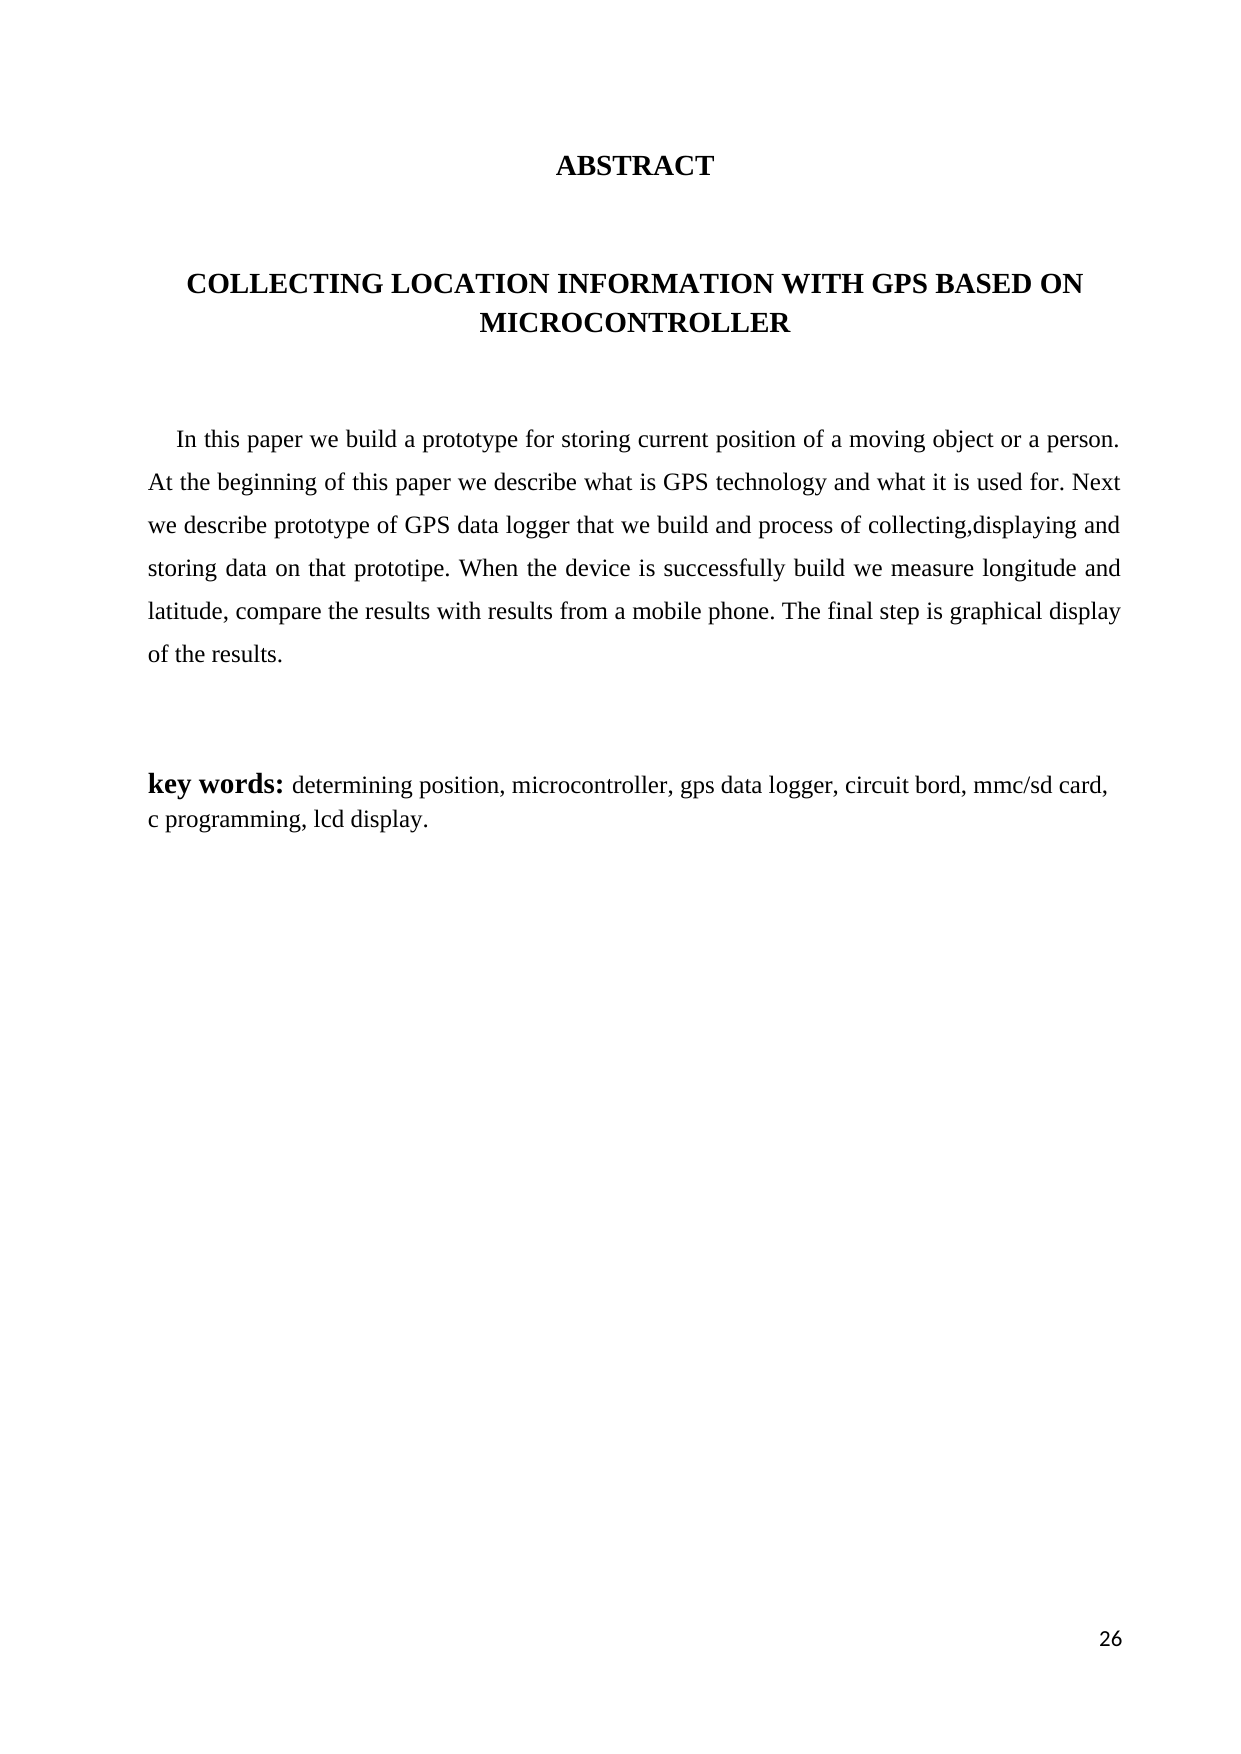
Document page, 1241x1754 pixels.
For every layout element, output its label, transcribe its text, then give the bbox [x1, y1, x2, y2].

text In this paper we build a prototype for storing current position of a moving object or a person. At the beginning of this paper we describe what is GPS technology and what it is used for. Next we describe prototype of GPS data logger that we build and process of collecting,displaying and storing data on that prototipe. When the device is successfully build we measure longitude and latitude, compare the results with results from a mobile phone. The final step is graphical display of the results. [148, 424, 1122, 668]
text ABSTRACT [148, 148, 1122, 181]
text COLLECTING LOCATION INFORMATION WITH GPS BASED ON MICROCONTROLLER [148, 266, 1122, 338]
text key words: determining position, microcontroller, gps data logger, circuit bord, mmc/sd card, c programming, lcd display. [148, 766, 1122, 833]
